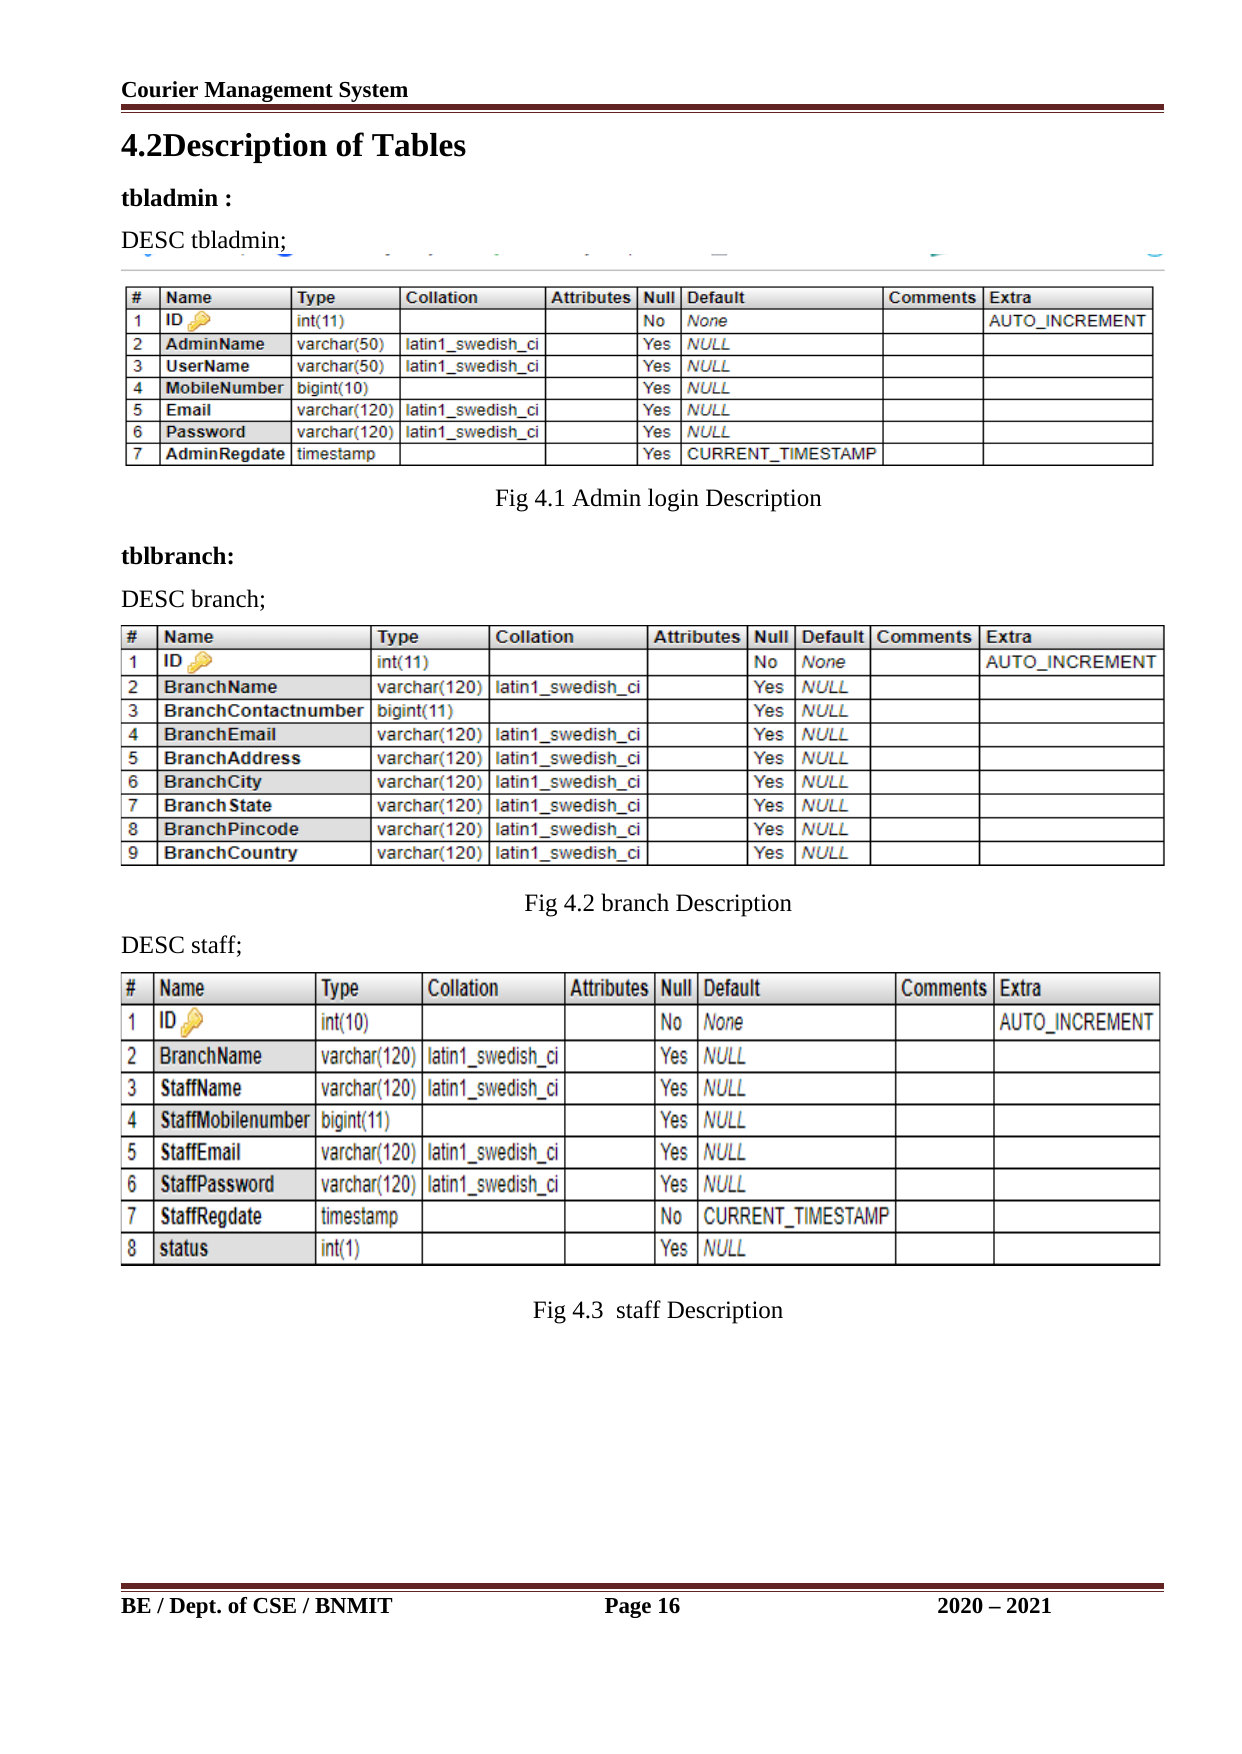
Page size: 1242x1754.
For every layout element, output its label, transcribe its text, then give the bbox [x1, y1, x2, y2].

picture [120, 625, 1165, 866]
subtitle Fig 4.3 staff Description [419, 1295, 896, 1324]
subtitle Fig 4.2 branch Description [420, 888, 896, 916]
subtitle Fig 4.1 Admin login Description [420, 483, 896, 512]
subtitle tbladmin : [121, 183, 1164, 211]
text DESC tbladmin; [121, 225, 1164, 254]
subtitle 4.2Description of Tables [121, 125, 1164, 163]
text DESC branch; [121, 584, 1164, 612]
picture [120, 972, 1161, 1266]
text DESC staff; [121, 930, 1164, 959]
text tblbranch: [121, 541, 1164, 569]
picture [120, 254, 1165, 466]
